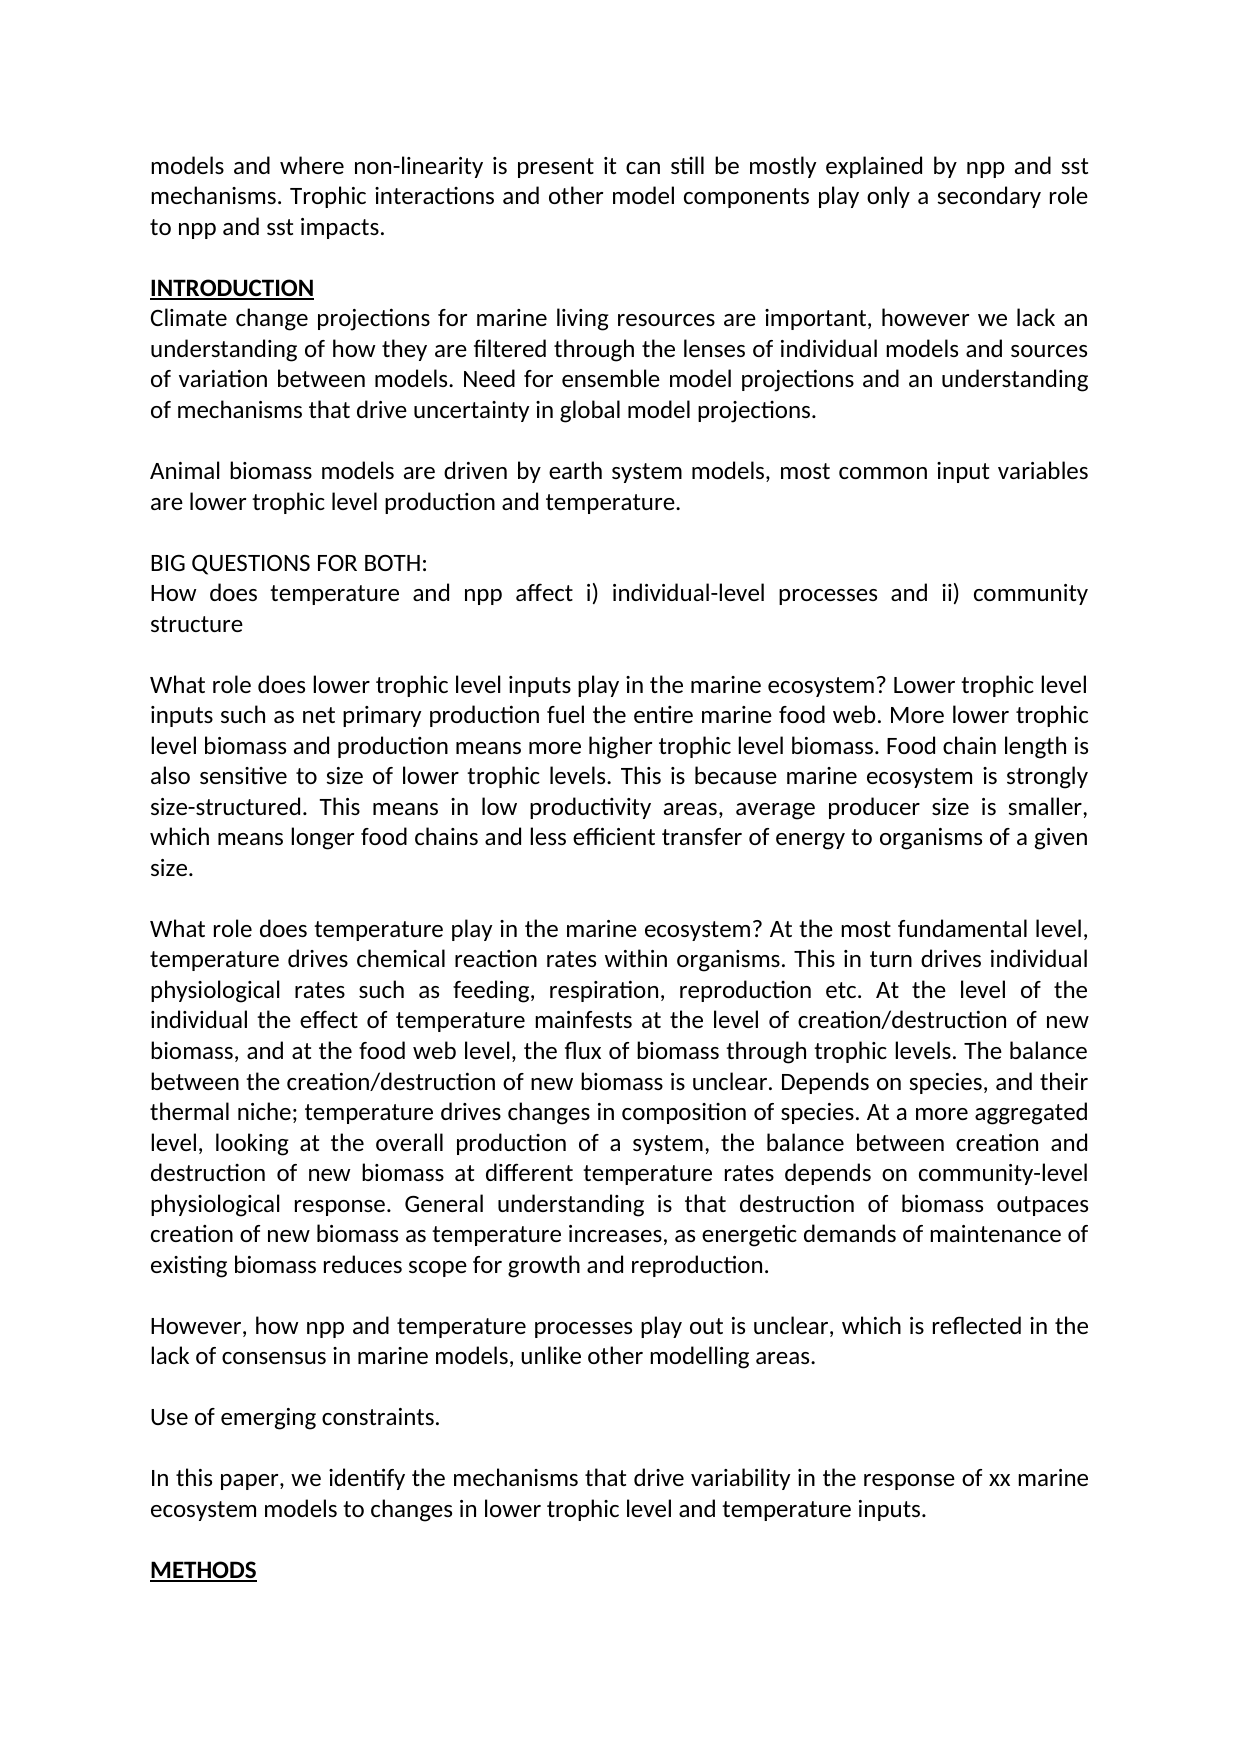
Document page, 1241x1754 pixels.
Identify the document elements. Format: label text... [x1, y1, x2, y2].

text Climate change projections for marine living resources are important, however we lack an understanding of how they are filtered through the lenses of individual models and sources of variation between models. Need for ensemble model projections and an understanding of mechanisms that drive uncertainty in global model projections. [150, 303, 1090, 425]
text In this paper, we identify the mechanisms that drive variability in the response of xx marine ecosystem models to changes in lower trophic level and temperature inputs. [150, 1462, 1090, 1523]
text BIG QUESTIONS FOR BOTH: [150, 547, 1090, 577]
text However, how npp and temperature processes play out is unclear, which is reflected in the lack of consensus in marine models, unlike other modelling areas. [150, 1310, 1090, 1371]
text How does temperature and npp affect i) individual-level processes and ii) community structure [150, 577, 1090, 638]
text Use of emerging constraints. [150, 1401, 1090, 1432]
text INTRODUCTION [150, 272, 1090, 303]
text What role does lower trophic level inputs play in the marine ecosystem? Lower trophic level inputs such as net primary production fuel the entire marine food web. More lower trophic level biomass and production means more higher trophic level biomass. Food chain length is also sensitive to size of lower trophic levels. This is because marine ecosystem is strongly size-structured. This means in low productivity areas, average producer size is smaller, which means longer food chains and less efficient transfer of energy to organisms of a given size. [150, 669, 1090, 882]
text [150, 150, 1090, 242]
text Animal biomass models are driven by earth system models, most common input variables are lower trophic level production and temperature. [150, 455, 1090, 516]
text What role does temperature play in the marine ecosystem? At the most fundamental level, temperature drives chemical reaction rates within organisms. This in turn drives individual physiological rates such as feeding, respiration, reproduction etc. At the level of the individual the effect of temperature mainfests at the level of creation/destruction of new biomass, and at the food web level, the flux of biomass through trophic levels. The balance between the creation/destruction of new biomass is unclear. Depends on species, and their thermal niche; temperature drives changes in composition of species. At a more aggregated level, looking at the overall production of a system, the balance between creation and destruction of new biomass at different temperature rates depends on community-level physiological response. General understanding is that destruction of biomass outpaces creation of new biomass as temperature increases, as energetic demands of maintenance of existing biomass reduces scope for growth and reproduction. [150, 913, 1090, 1279]
text METHODS [150, 1554, 1090, 1584]
